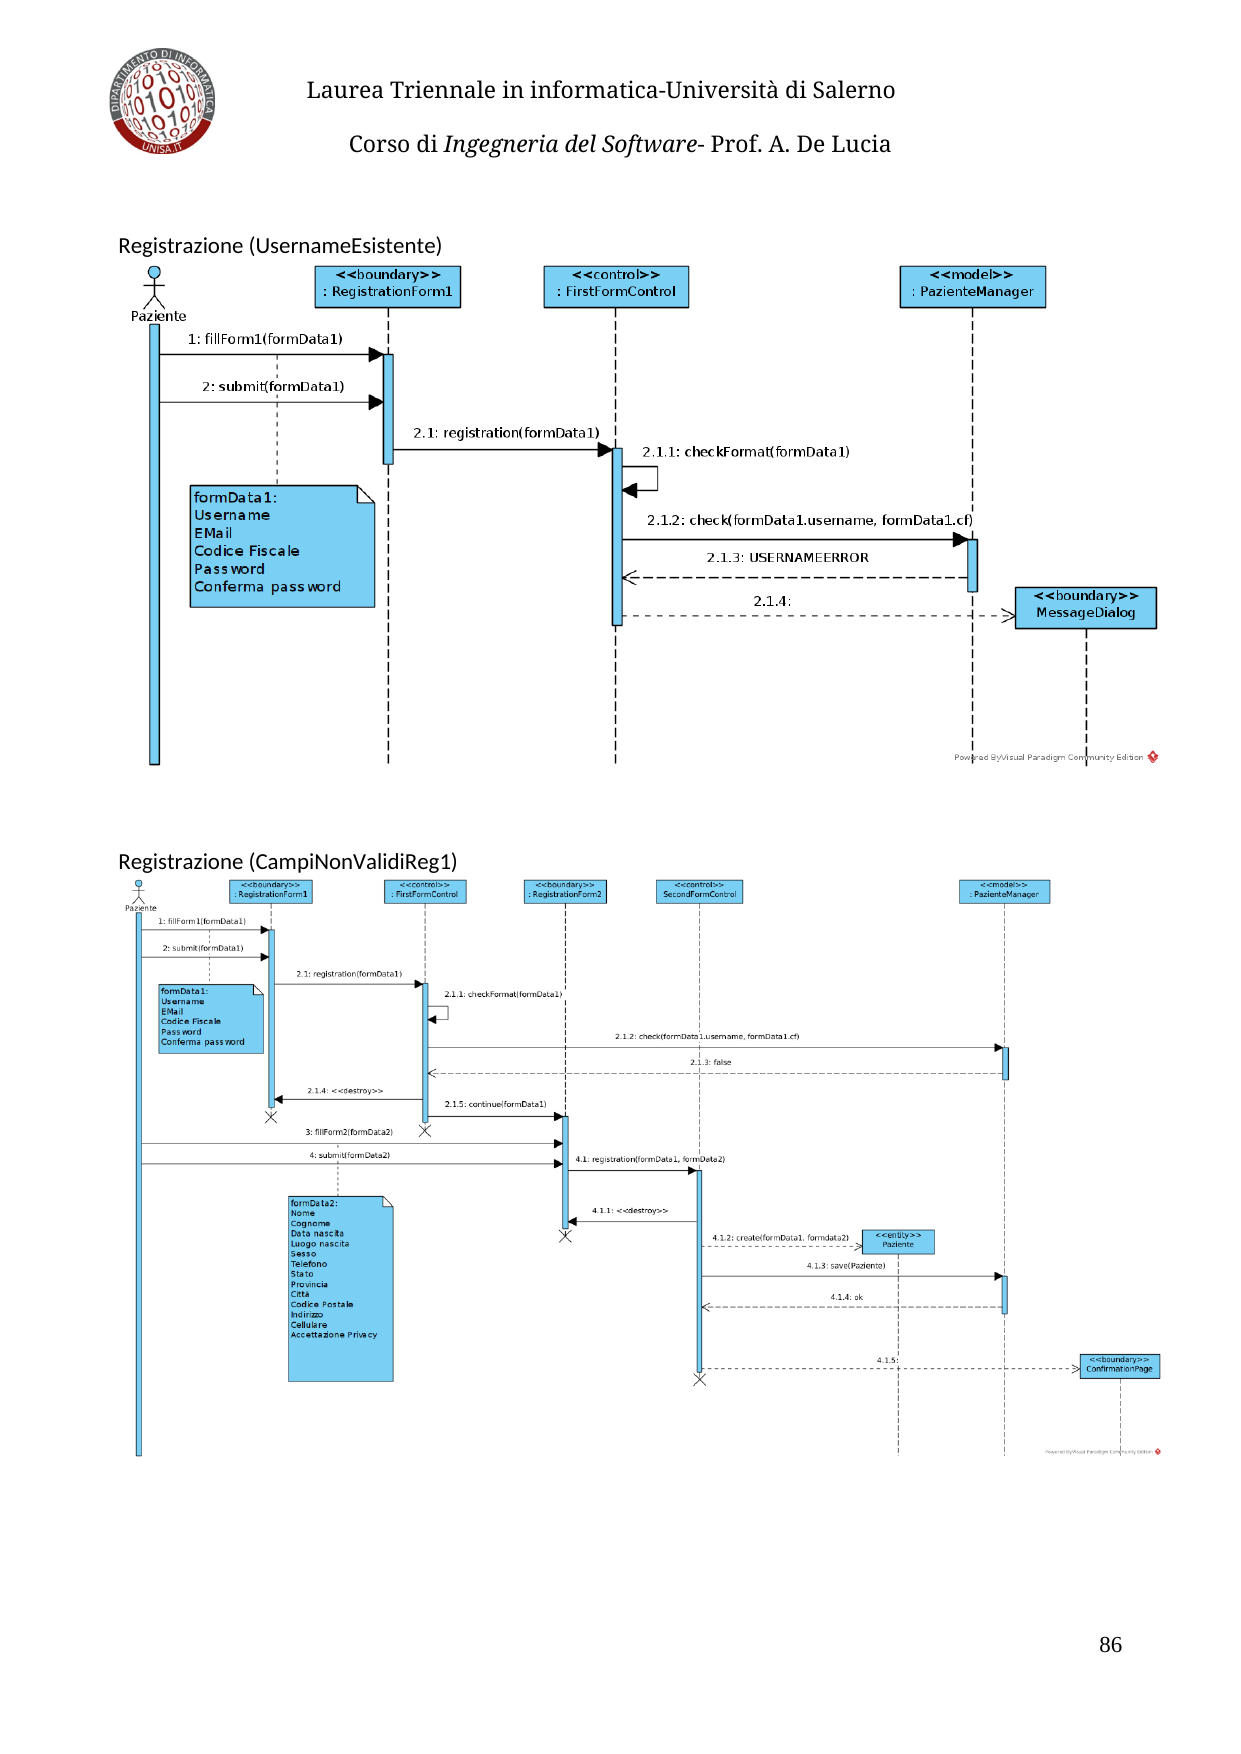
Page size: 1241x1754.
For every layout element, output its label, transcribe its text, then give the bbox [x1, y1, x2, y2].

picture [118, 878, 1163, 1459]
picture [118, 263, 1162, 770]
subtitle Registrazione (CampiNonValidiReg1) [118, 847, 1122, 875]
subtitle Registrazione (UsernameEsistente) [118, 231, 1122, 259]
picture [109, 48, 215, 154]
